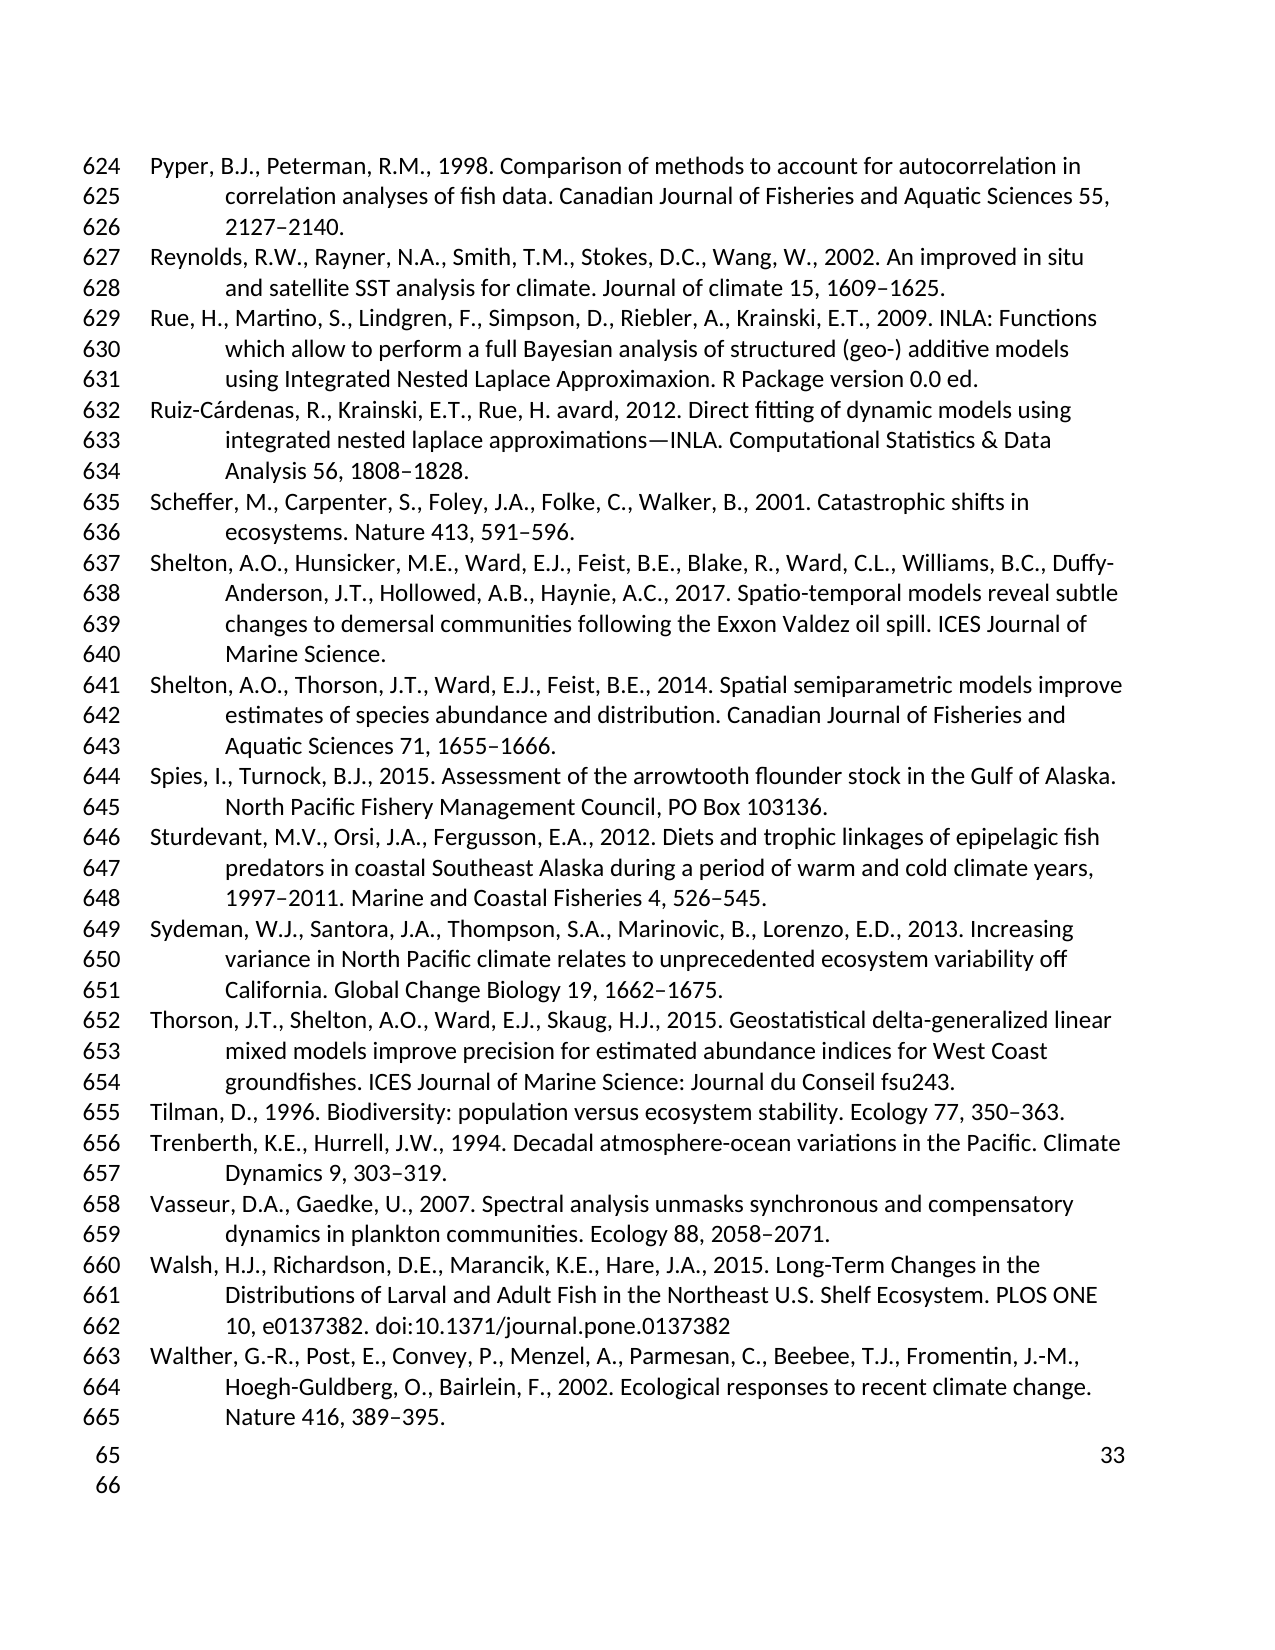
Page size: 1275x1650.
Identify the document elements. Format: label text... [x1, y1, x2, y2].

text Ruiz-Cárdenas, R., Krainski, E.T., Rue, H. avard, 2012. Direct fitting of dynamic models using integrated nested laplace approximations—INLA. Computational Statistics & Data Analysis 56, 1808–1828. [150, 394, 1125, 486]
text Thorson, J.T., Shelton, A.O., Ward, E.J., Skaug, H.J., 2015. Geostatistical delta-generalized linear mixed models improve precision for estimated abundance indices for West Coast groundfishes. ICES Journal of Marine Science: Journal du Conseil fsu243. [150, 1004, 1125, 1096]
text Rue, H., Martino, S., Lindgren, F., Simpson, D., Riebler, A., Krainski, E.T., 2009. INLA: Functions which allow to perform a full Bayesian analysis of structured (geo-) additive models using Integrated Nested Laplace Approximaxion. R Package version 0.0 ed. [150, 303, 1125, 394]
text Reynolds, R.W., Rayner, N.A., Smith, T.M., Stokes, D.C., Wang, W., 2002. An improved in situ and satellite SST analysis for climate. Journal of climate 15, 1609–1625. [150, 242, 1125, 303]
text Trenberth, K.E., Hurrell, J.W., 1994. Decadal atmosphere-ocean variations in the Pacific. Climate Dynamics 9, 303–319. [150, 1127, 1125, 1188]
text Spies, I., Turnock, B.J., 2015. Assessment of the arrowtooth flounder stock in the Gulf of Alaska. North Pacific Fishery Management Council, PO Box 103136. [150, 760, 1125, 821]
text Scheffer, M., Carpenter, S., Foley, J.A., Folke, C., Walker, B., 2001. Catastrophic shifts in ecosystems. Nature 413, 591–596. [150, 486, 1125, 547]
text Walsh, H.J., Richardson, D.E., Marancik, K.E., Hare, J.A., 2015. Long-Term Changes in the Distributions of Larval and Adult Fish in the Northeast U.S. Shelf Ecosystem. PLOS ONE 10, e0137382. doi:10.1371/journal.pone.0137382 [150, 1249, 1125, 1340]
text Sydeman, W.J., Santora, J.A., Thompson, S.A., Marinovic, B., Lorenzo, E.D., 2013. Increasing variance in North Pacific climate relates to unprecedented ecosystem variability off California. Global Change Biology 19, 1662–1675. [150, 913, 1125, 1004]
text Pyper, B.J., Peterman, R.M., 1998. Comparison of methods to account for autocorrelation in correlation analyses of fish data. Canadian Journal of Fisheries and Aquatic Sciences 55, 2127–2140. [150, 150, 1125, 242]
text Tilman, D., 1996. Biodiversity: population versus ecosystem stability. Ecology 77, 350–363. [150, 1096, 1125, 1127]
text Shelton, A.O., Hunsicker, M.E., Ward, E.J., Feist, B.E., Blake, R., Ward, C.L., Williams, B.C., Duffy-Anderson, J.T., Hollowed, A.B., Haynie, A.C., 2017. Spatio-temporal models reveal subtle changes to demersal communities following the Exxon Valdez oil spill. ICES Journal of Marine Science. [150, 547, 1125, 669]
text Walther, G.-R., Post, E., Convey, P., Menzel, A., Parmesan, C., Beebee, T.J., Fromentin, J.-M., Hoegh-Guldberg, O., Bairlein, F., 2002. Ecological responses to recent climate change. Nature 416, 389–395. [150, 1340, 1125, 1432]
text Sturdevant, M.V., Orsi, J.A., Fergusson, E.A., 2012. Diets and trophic linkages of epipelagic fish predators in coastal Southeast Alaska during a period of warm and cold climate years, 1997–2011. Marine and Coastal Fisheries 4, 526–545. [150, 821, 1125, 913]
text Shelton, A.O., Thorson, J.T., Ward, E.J., Feist, B.E., 2014. Spatial semiparametric models improve estimates of species abundance and distribution. Canadian Journal of Fisheries and Aquatic Sciences 71, 1655–1666. [150, 669, 1125, 760]
text Vasseur, D.A., Gaedke, U., 2007. Spectral analysis unmasks synchronous and compensatory dynamics in plankton communities. Ecology 88, 2058–2071. [150, 1188, 1125, 1249]
